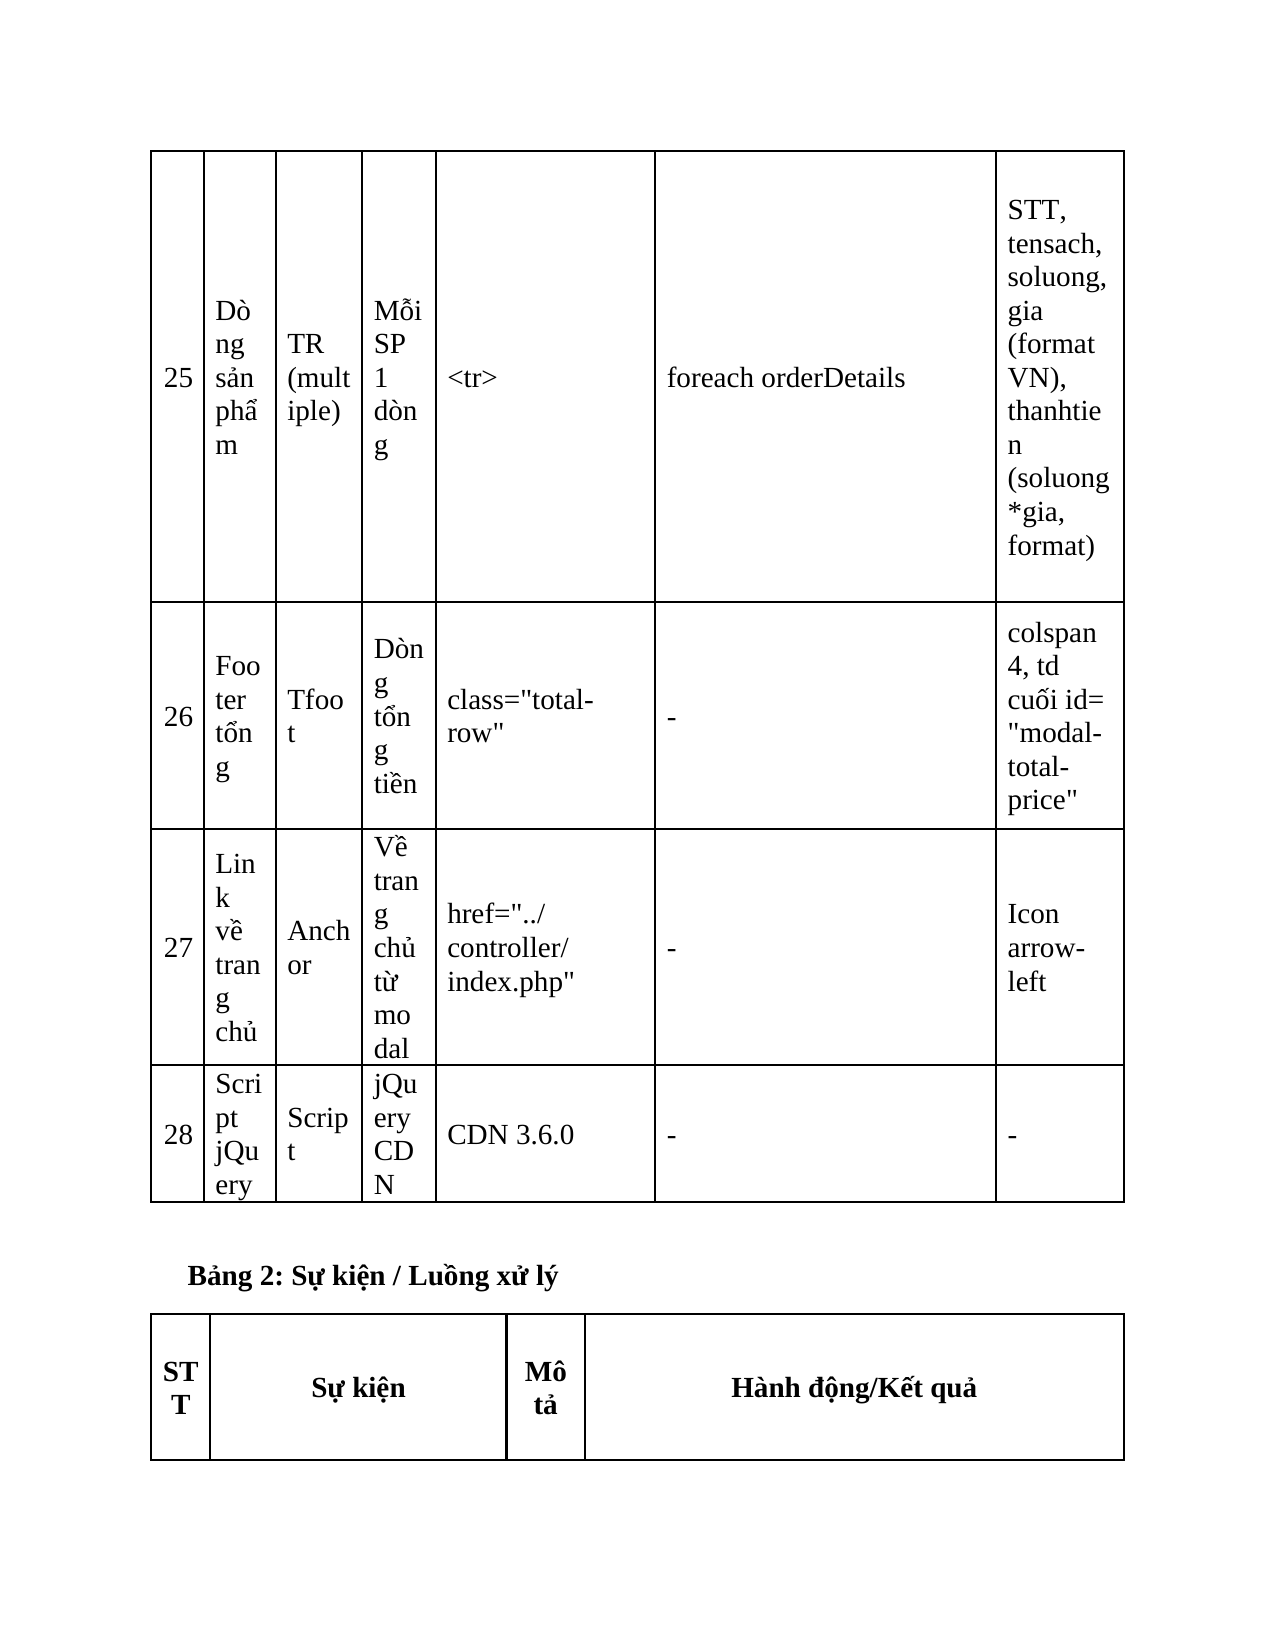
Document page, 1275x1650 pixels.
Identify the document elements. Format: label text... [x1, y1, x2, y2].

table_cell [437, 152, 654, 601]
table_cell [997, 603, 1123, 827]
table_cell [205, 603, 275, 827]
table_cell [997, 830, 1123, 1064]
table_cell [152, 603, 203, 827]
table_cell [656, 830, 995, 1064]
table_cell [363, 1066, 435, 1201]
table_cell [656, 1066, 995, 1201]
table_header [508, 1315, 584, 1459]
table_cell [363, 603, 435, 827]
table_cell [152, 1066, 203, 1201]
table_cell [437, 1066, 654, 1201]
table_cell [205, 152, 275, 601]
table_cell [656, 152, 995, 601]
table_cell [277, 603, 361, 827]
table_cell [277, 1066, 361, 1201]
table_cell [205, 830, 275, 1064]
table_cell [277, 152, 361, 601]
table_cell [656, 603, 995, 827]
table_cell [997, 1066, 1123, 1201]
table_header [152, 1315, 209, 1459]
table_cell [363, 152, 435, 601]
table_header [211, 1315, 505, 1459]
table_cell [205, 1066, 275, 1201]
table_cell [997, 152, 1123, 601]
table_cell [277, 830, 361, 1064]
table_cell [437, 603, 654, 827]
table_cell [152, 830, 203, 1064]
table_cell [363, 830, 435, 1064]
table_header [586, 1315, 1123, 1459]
text Bảng 2: Sự kiện / Luồng xử lý [187, 1258, 1125, 1291]
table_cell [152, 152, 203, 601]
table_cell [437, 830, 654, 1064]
